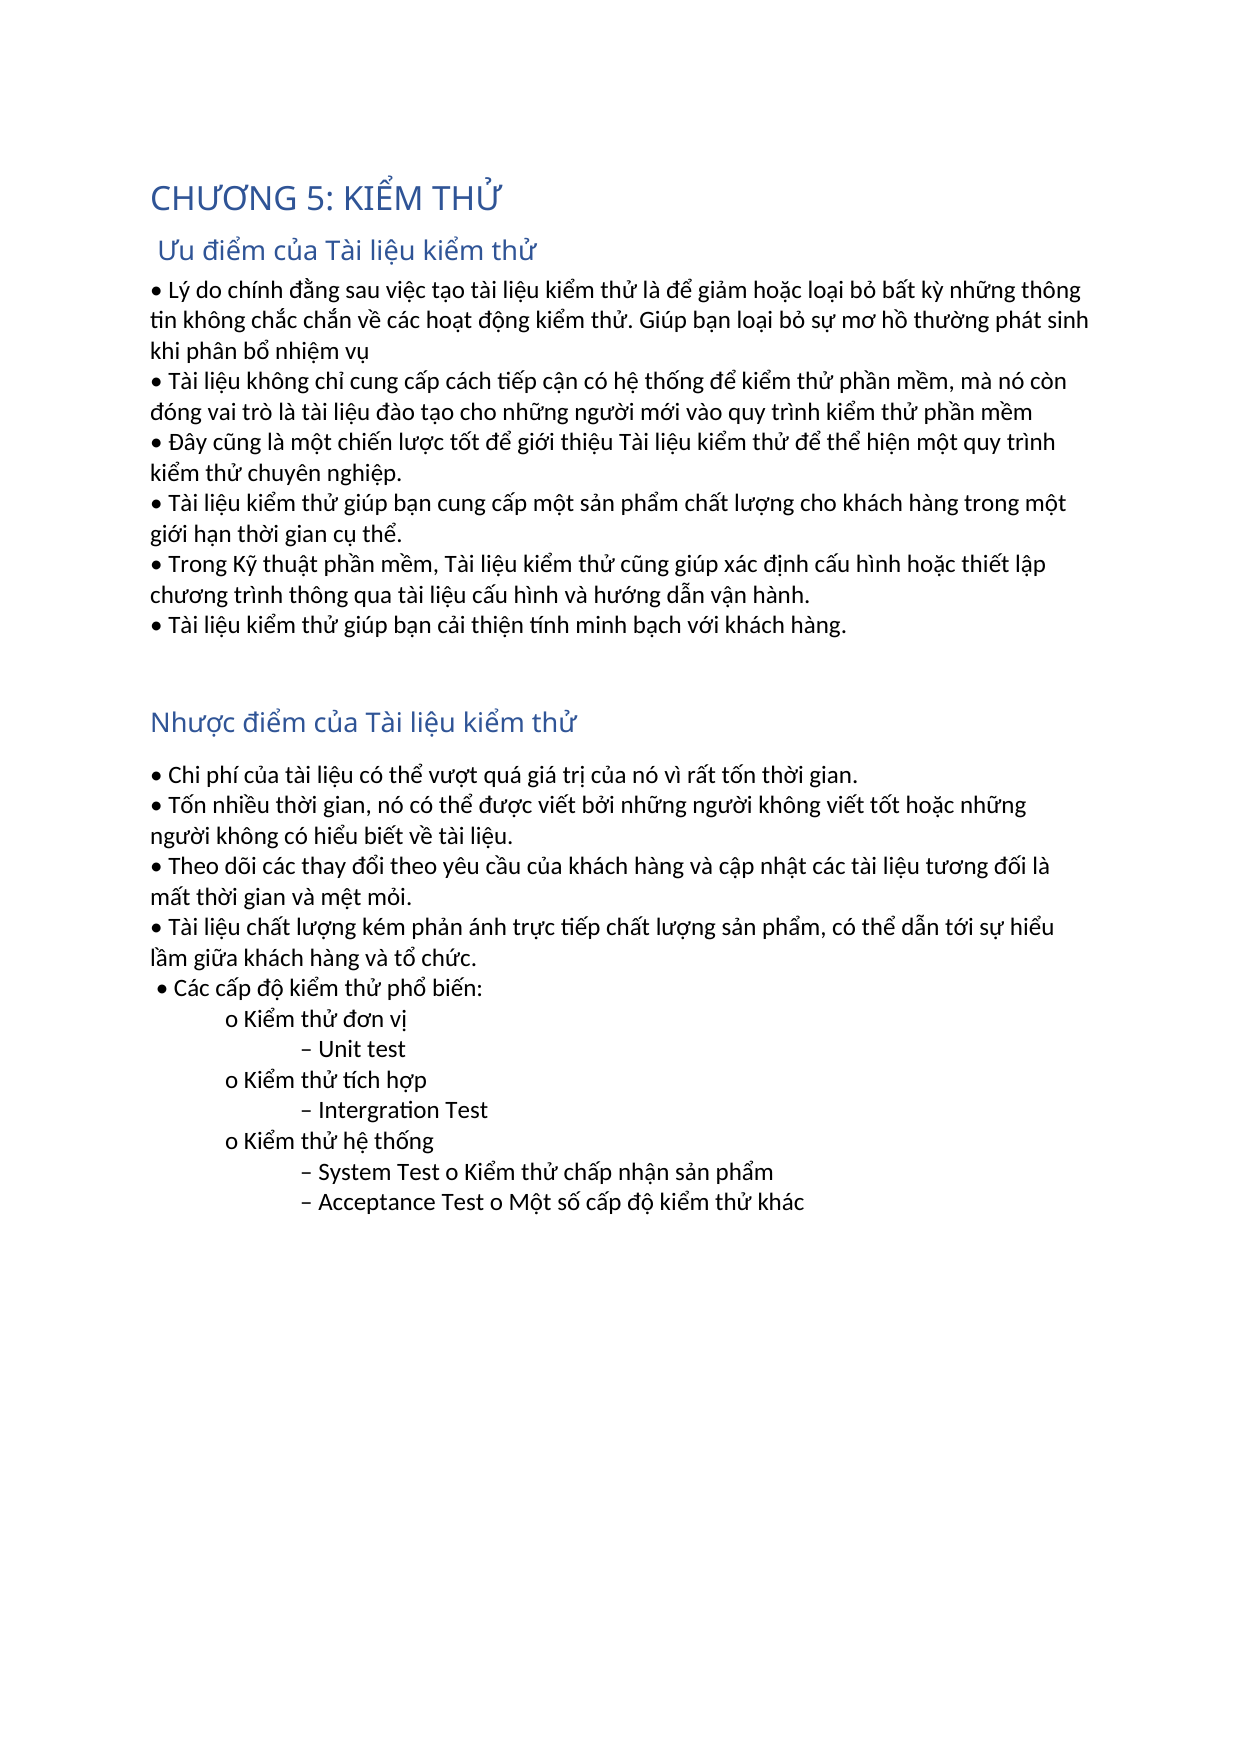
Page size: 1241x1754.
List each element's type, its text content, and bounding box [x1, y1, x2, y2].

text • Tốn nhiều thời gian, nó có thể được viết bởi những người không viết tốt hoặc những người không có hiểu biết về tài liệu. [150, 789, 1090, 851]
text • Tài liệu kiểm thử giúp bạn cung cấp một sản phẩm chất lượng cho khách hàng trong một giới hạn thời gian cụ thể. [150, 487, 1090, 548]
text • Các cấp độ kiểm thử phổ biến: [150, 973, 1090, 1003]
text • Chi phí của tài liệu có thể vượt quá giá trị của nó vì rất tốn thời gian. [150, 759, 1090, 789]
text – System Test o Kiểm thử chấp nhận sản phẩm [225, 1156, 1090, 1186]
text • Đây cũng là một chiến lược tốt để giới thiệu Tài liệu kiểm thử để thể hiện một quy trình kiểm thử chuyên nghiệp. [150, 426, 1090, 487]
text o Kiểm thử hệ thống [225, 1125, 1090, 1156]
text – Intergration Test [225, 1095, 1090, 1125]
text • Tài liệu không chỉ cung cấp cách tiếp cận có hệ thống để kiểm thử phần mềm, mà nó còn đóng vai trò là tài liệu đào tạo cho những người mới vào quy trình kiểm thử phần mềm [150, 365, 1090, 426]
text • Theo dõi các thay đổi theo yêu cầu của khách hàng và cập nhật các tài liệu tương đối là mất thời gian và mệt mỏi. [150, 851, 1090, 912]
subtitle Nhược điểm của Tài liệu kiểm thử [150, 704, 1090, 741]
text • Trong Kỹ thuật phần mềm, Tài liệu kiểm thử cũng giúp xác định cấu hình hoặc thiết lập chương trình thông qua tài liệu cấu hình và hướng dẫn vận hành. [150, 548, 1090, 609]
text • Tài liệu kiểm thử giúp bạn cải thiện tính minh bạch với khách hàng. [150, 609, 1090, 640]
text • Lý do chính đằng sau việc tạo tài liệu kiểm thử là để giảm hoặc loại bỏ bất kỳ những thông tin không chắc chắn về các hoạt động kiểm thử. Giúp bạn loại bỏ sự mơ hồ thường phát sinh khi phân bổ nhiệm vụ [150, 274, 1090, 365]
text – Unit test [225, 1034, 1090, 1064]
text o Kiểm thử đơn vị [150, 1003, 1090, 1034]
text – Acceptance Test o Một số cấp độ kiểm thử khác [225, 1186, 1090, 1217]
text • Tài liệu chất lượng kém phản ánh trực tiếp chất lượng sản phẩm, có thể dẫn tới sự hiểu lầm giữa khách hàng và tổ chức. [150, 912, 1090, 973]
subtitle Ưu điểm của Tài liệu kiểm thử [150, 231, 1090, 268]
text o Kiểm thử tích hợp [150, 1064, 1090, 1095]
subtitle CHƯƠNG 5: KIỂM THỬ [150, 175, 1090, 220]
